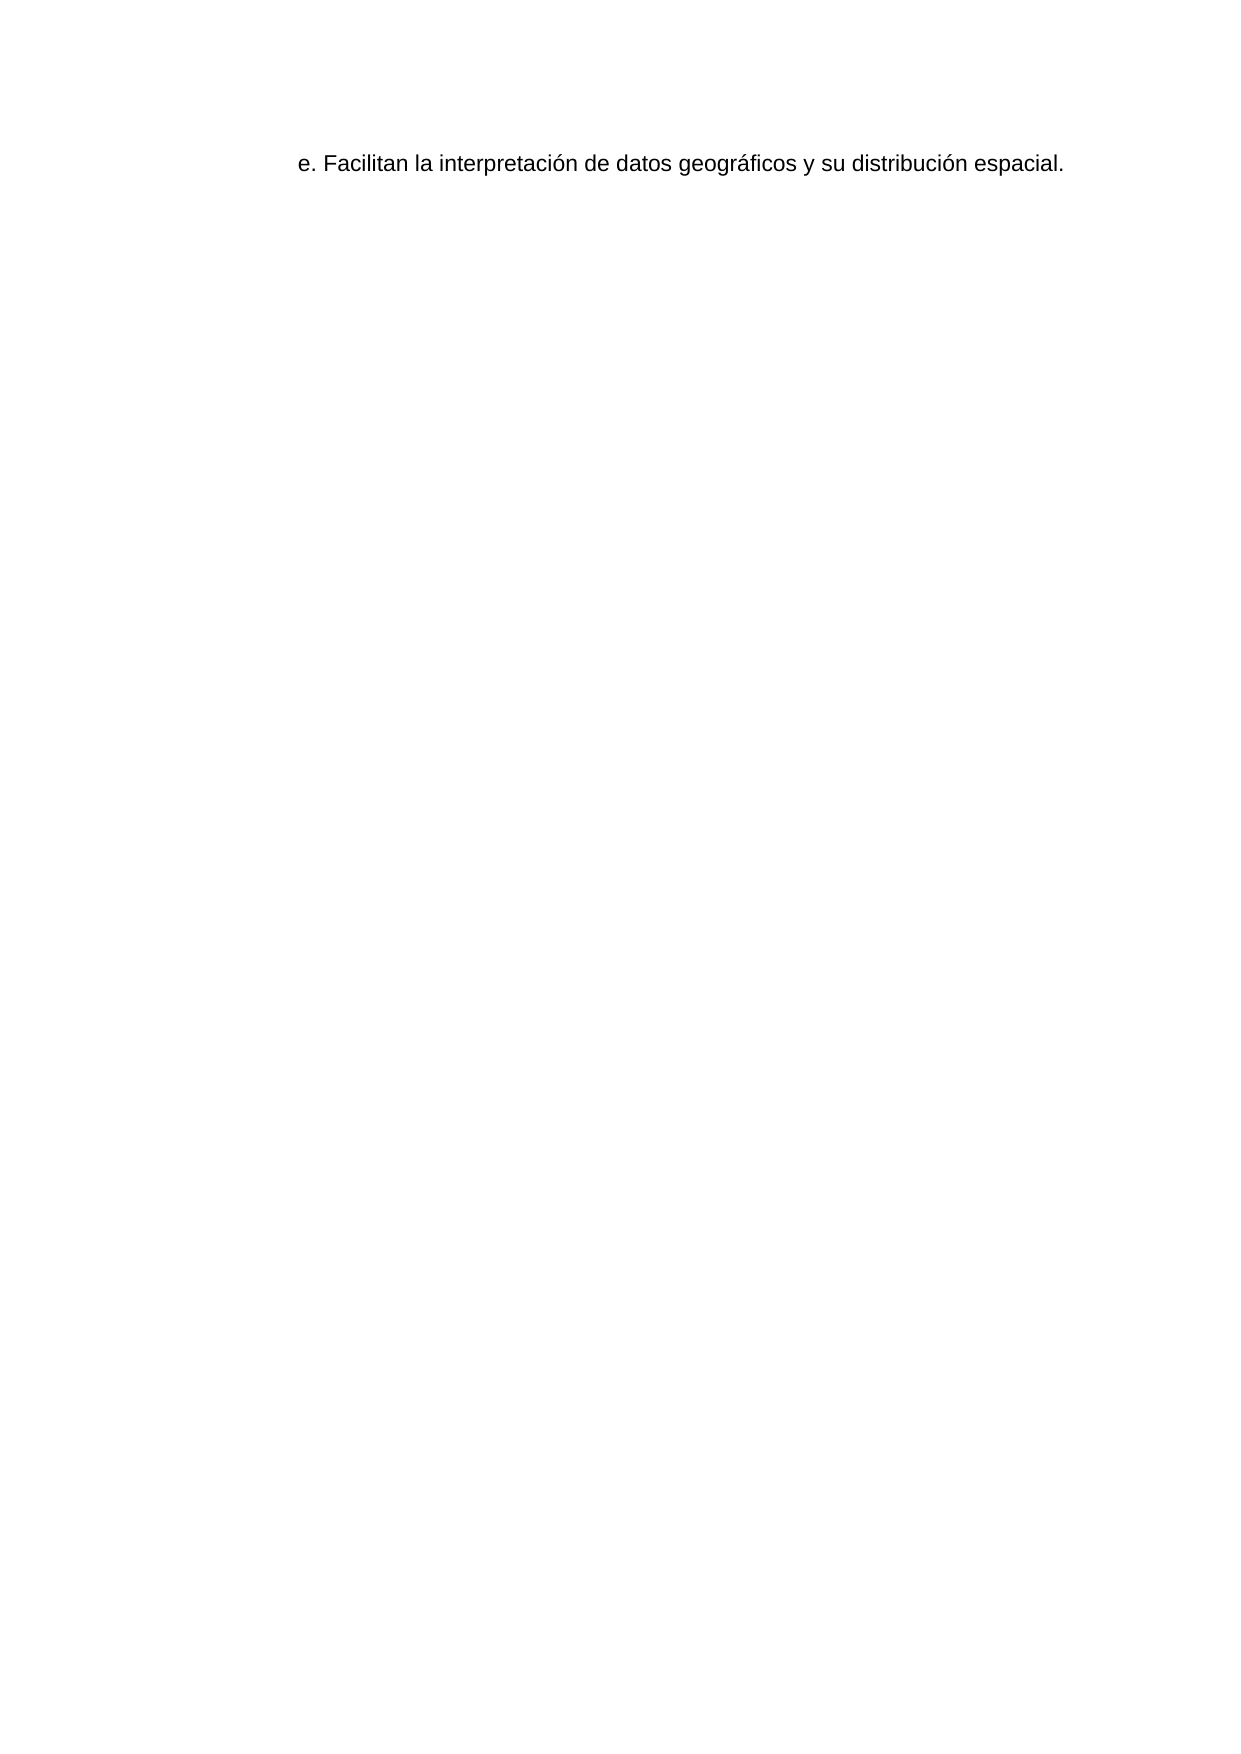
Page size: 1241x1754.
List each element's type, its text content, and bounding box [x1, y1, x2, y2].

text e. Facilitan la interpretación de datos geográficos y su distribución espacial. [298, 150, 1090, 176]
